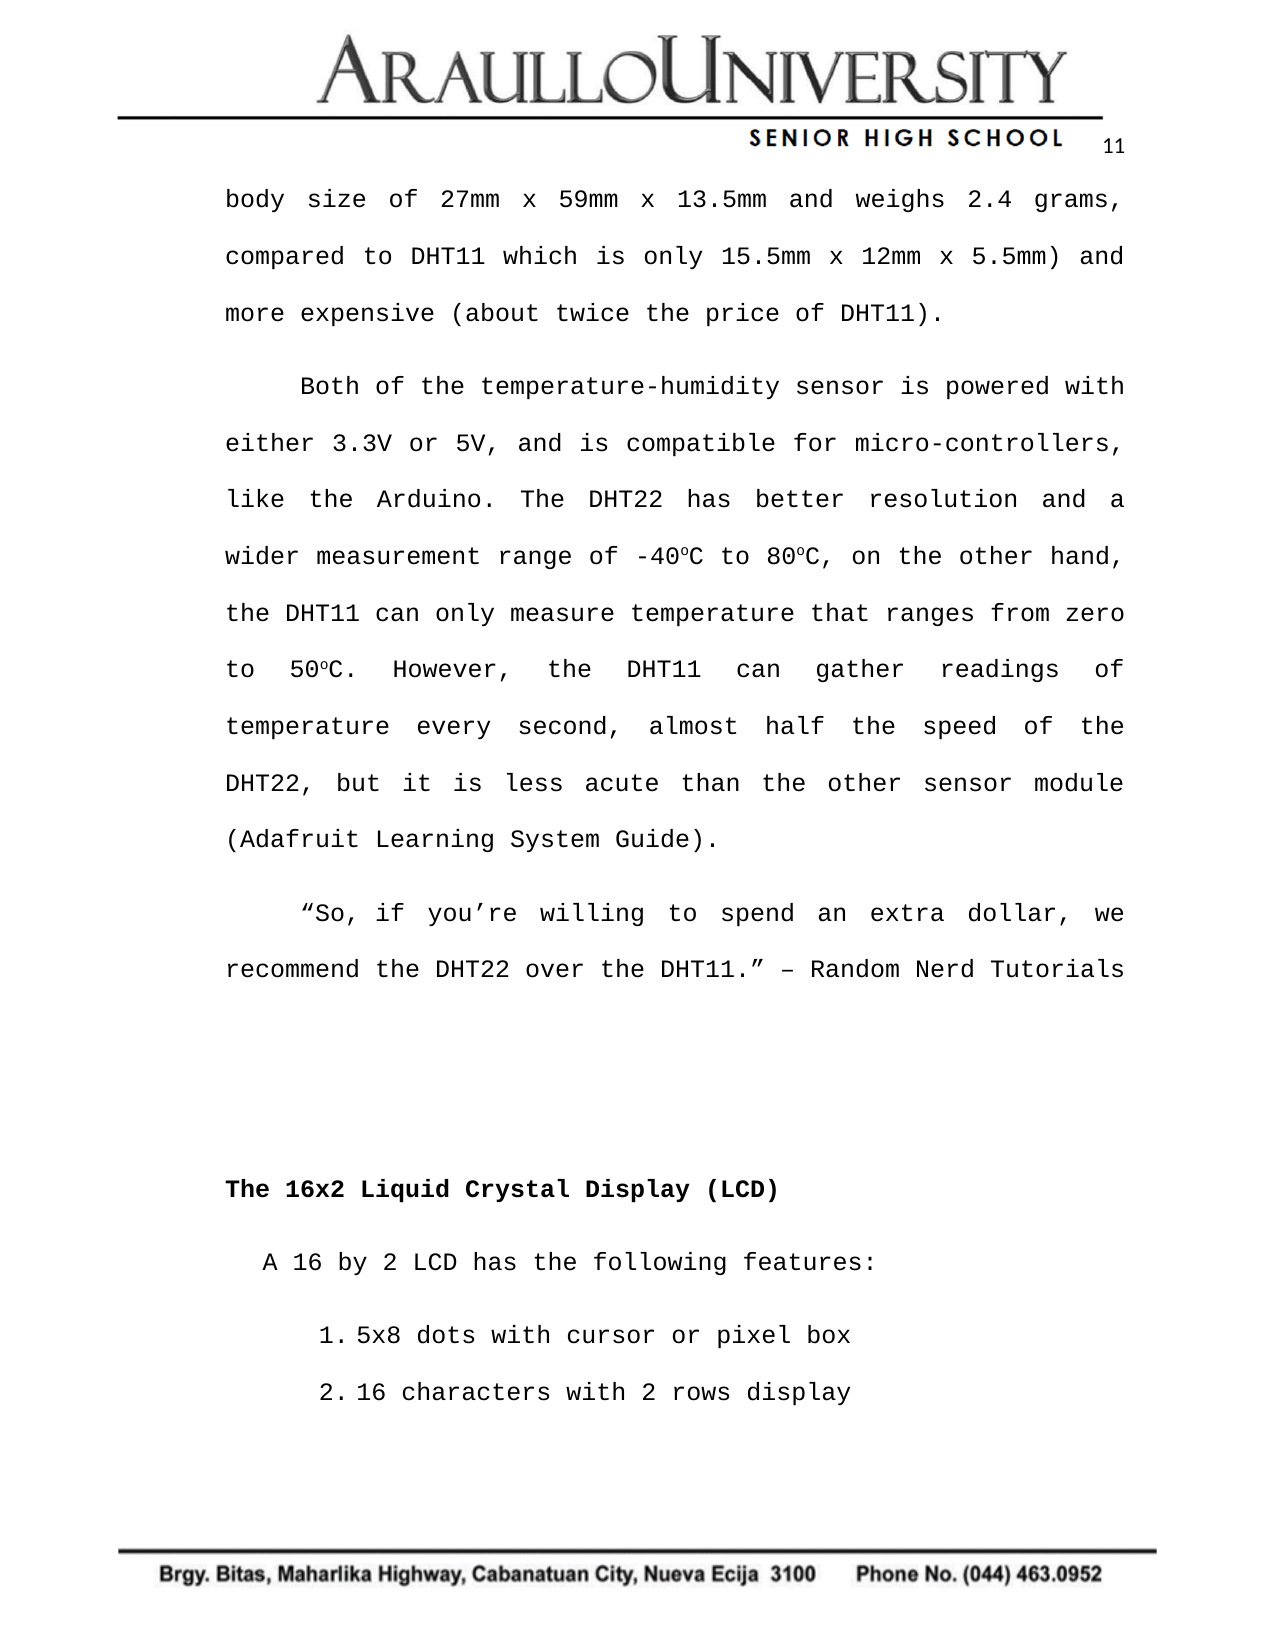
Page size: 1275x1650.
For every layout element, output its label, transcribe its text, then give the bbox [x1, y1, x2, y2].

list 16 characters with 2 rows display [319, 1380, 1125, 1408]
text The 16x2 Liquid Crystal Display (LCD) [225, 1176, 1125, 1205]
picture [103, 21, 1172, 153]
picture [118, 1547, 1157, 1595]
text A 16 by 2 LCD has the following features: [225, 1250, 1125, 1278]
list 5x8 dots with cursor or pixel box [319, 1323, 1125, 1351]
text Both of the temperature-humidity sensor is powered with either 3.3V or 5V, and is compatible for micro-controllers, like the Arduino. The DHT22 has better resolution and a wider measurement range of -40oC to 80oC, on the other hand, the DHT11 can only measure temperature that ranges from zero to 50oC. However, the DHT11 can gather readings of temperature every second, almost half the speed of the DHT22, but it is less acute than the other sensor module (Adafruit Learning System Guide). [225, 374, 1125, 855]
text “So, if you’re willing to spend an extra dollar, we recommend the DHT22 over the DHT11.” – Random Nerd Tutorials [225, 900, 1125, 985]
